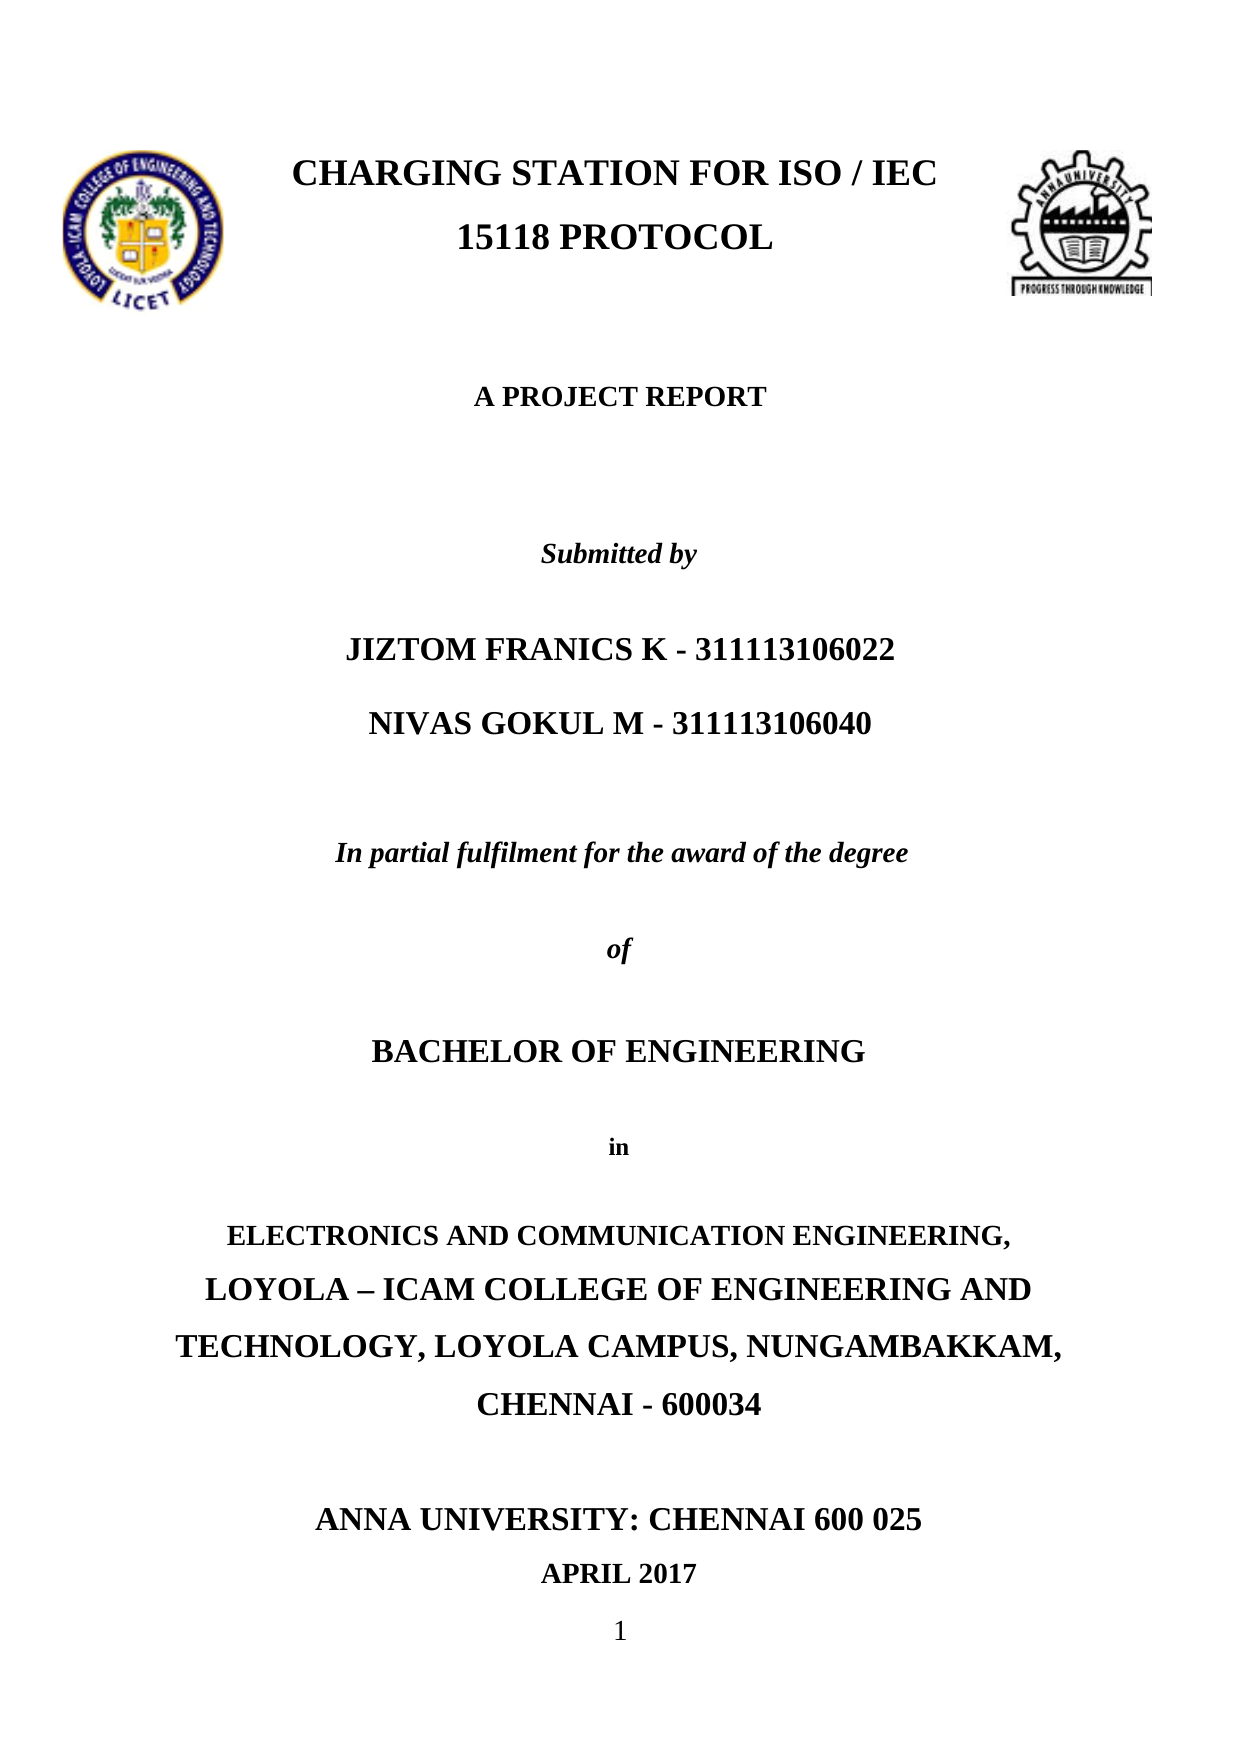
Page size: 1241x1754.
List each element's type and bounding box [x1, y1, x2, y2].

picture [1006, 150, 1152, 296]
picture [61, 150, 226, 310]
